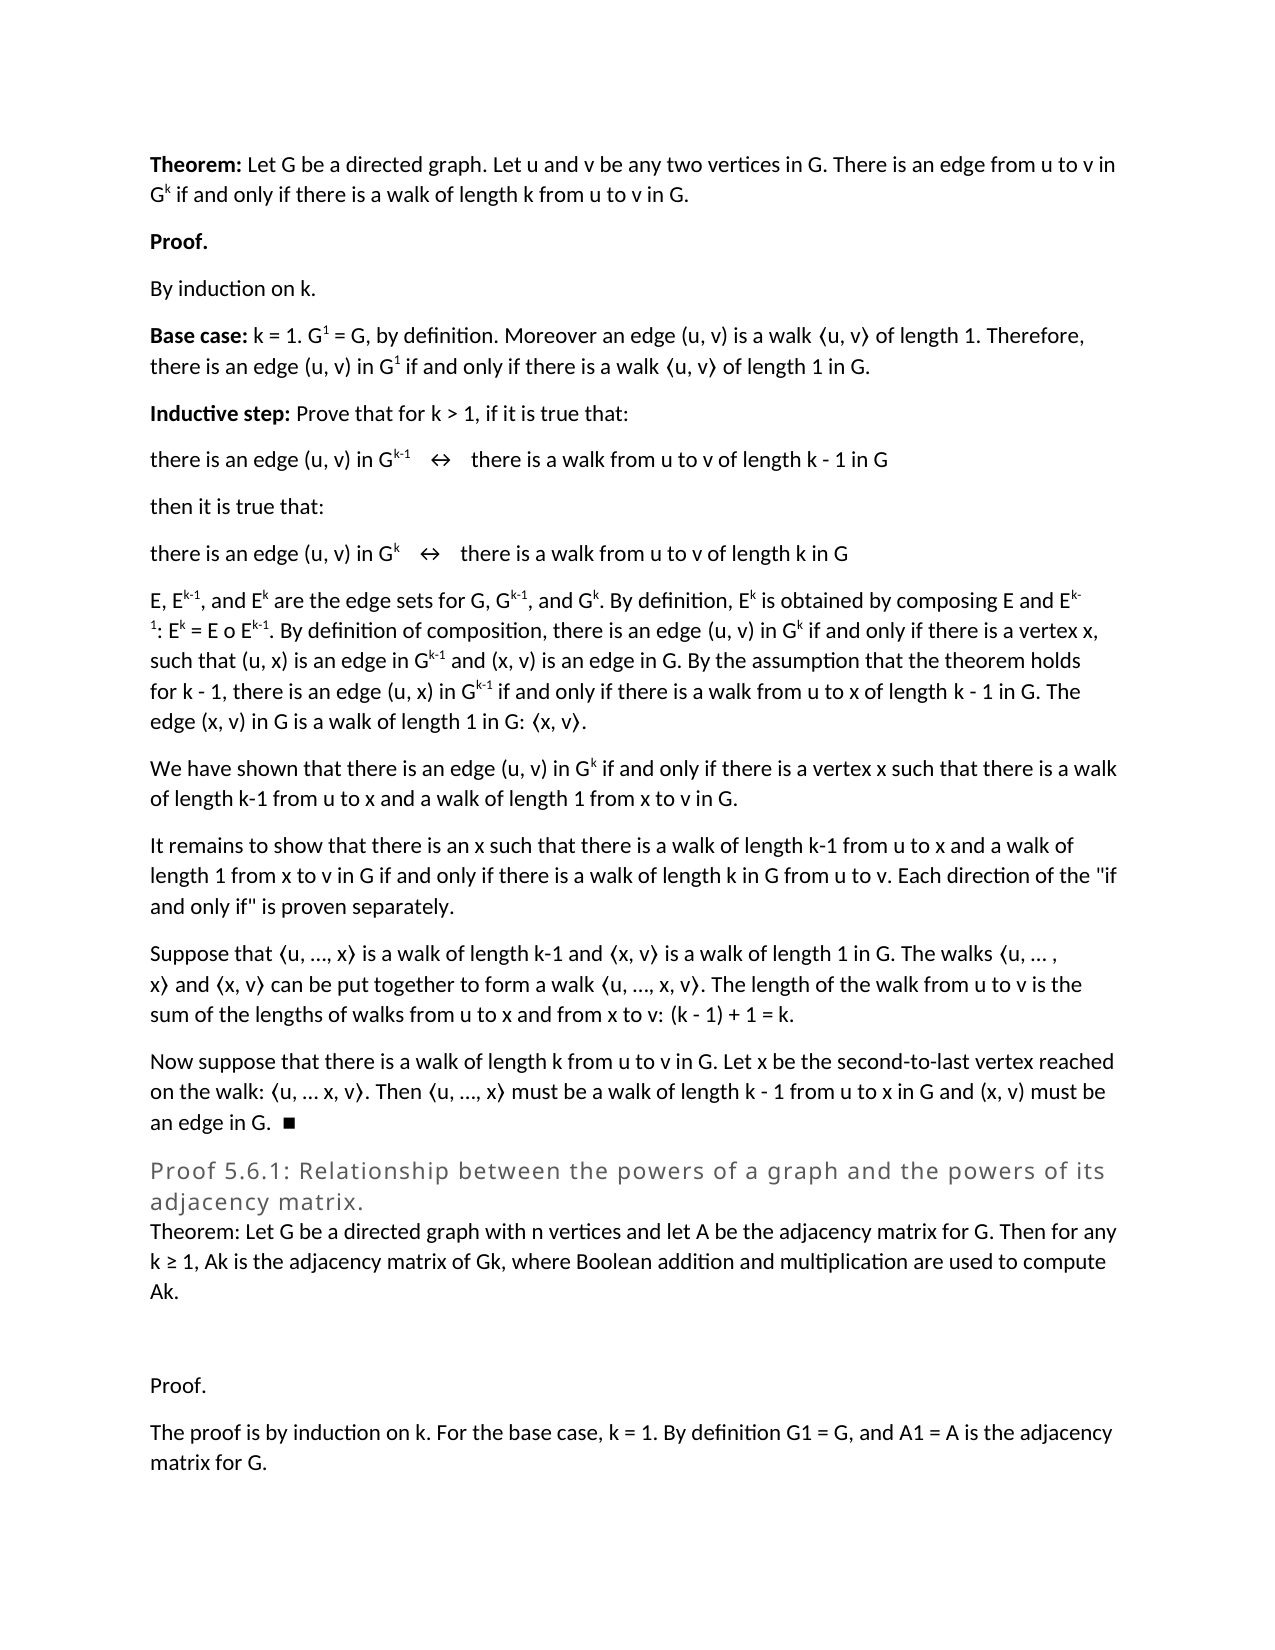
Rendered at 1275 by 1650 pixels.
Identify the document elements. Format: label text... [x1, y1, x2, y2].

text there is an edge (u, v) in Gk ↔ there is a walk from u to v of length k in G [150, 539, 1125, 567]
text Proof. [150, 227, 1125, 255]
text Inductive step: Prove that for k > 1, if it is true that: [150, 399, 1125, 427]
text Theorem: Let G be a directed graph with n vertices and let A be the adjacency matrix for G. Then for any k ≥ 1, Ak is the adjacency matrix of Gk, where Boolean addition and multiplication are used to compute Ak. [150, 1217, 1125, 1306]
text By induction on k. [150, 274, 1125, 302]
text Base case: k = 1. G1 = G, by definition. Moreover an edge (u, v) is a walk ⟨u, v⟩ of length 1. Therefore, there is an edge (u, v) in G1 if and only if there is a walk ⟨u, v⟩ of length 1 in G. [150, 321, 1125, 380]
text The proof is by induction on k. For the base case, k = 1. By definition G1 = G, and A1 = A is the adjacency matrix for G. [150, 1418, 1125, 1476]
text Suppose that ⟨u, …, x⟩ is a walk of length k-1 and ⟨x, v⟩ is a walk of length 1 in G. The walks ⟨u, … , x⟩ and ⟨x, v⟩ can be put together to form a walk ⟨u, …, x, v⟩. The length of the walk from u to v is the sum of the lengths of walks from u to x and from x to v: (k - 1) + 1 = k. [150, 939, 1125, 1028]
text E, Ek-1, and Ek are the edge sets for G, Gk-1, and Gk. By definition, Ek is obtained by composing E and Ek-1: Ek = E ο Ek-1. By definition of composition, there is an edge (u, v) in Gk if and only if there is a vertex x, such that (u, x) is an edge in Gk-1 and (x, v) is an edge in G. By the assumption that the theorem holds for k - 1, there is an edge (u, x) in Gk-1 if and only if there is a walk from u to x of length k - 1 in G. The edge (x, v) in G is a walk of length 1 in G: ⟨x, v⟩. [150, 586, 1125, 736]
text Now suppose that there is a walk of length k from u to v in G. Let x be the second-to-last vertex reached on the walk: ⟨u, … x, v⟩. Then ⟨u, …, x⟩ must be a walk of length k - 1 from u to x in G and (x, v) must be an edge in G. ■ [150, 1047, 1125, 1136]
text then it is true that: [150, 492, 1125, 521]
text there is an edge (u, v) in Gk-1 ↔ there is a walk from u to v of length k - 1 in G [150, 446, 1125, 474]
text Theorem: Let G be a directed graph. Let u and v be any two vertices in G. There is an edge from u to v in Gk if and only if there is a walk of length k from u to v in G. [150, 150, 1125, 208]
text Proof. [150, 1371, 1125, 1399]
text We have shown that there is an edge (u, v) in Gk if and only if there is a vertex x such that there is a walk of length k-1 from u to x and a walk of length 1 from x to v in G. [150, 754, 1125, 813]
subtitle Proof 5.6.1: Relationship between the powers of a graph and the powers of its adjacency matrix. [150, 1154, 1125, 1217]
text It remains to show that there is an x such that there is a walk of length k-1 from u to x and a walk of length 1 from x to v in G if and only if there is a walk of length k in G from u to v. Each direction of the "if and only if" is proven separately. [150, 831, 1125, 920]
